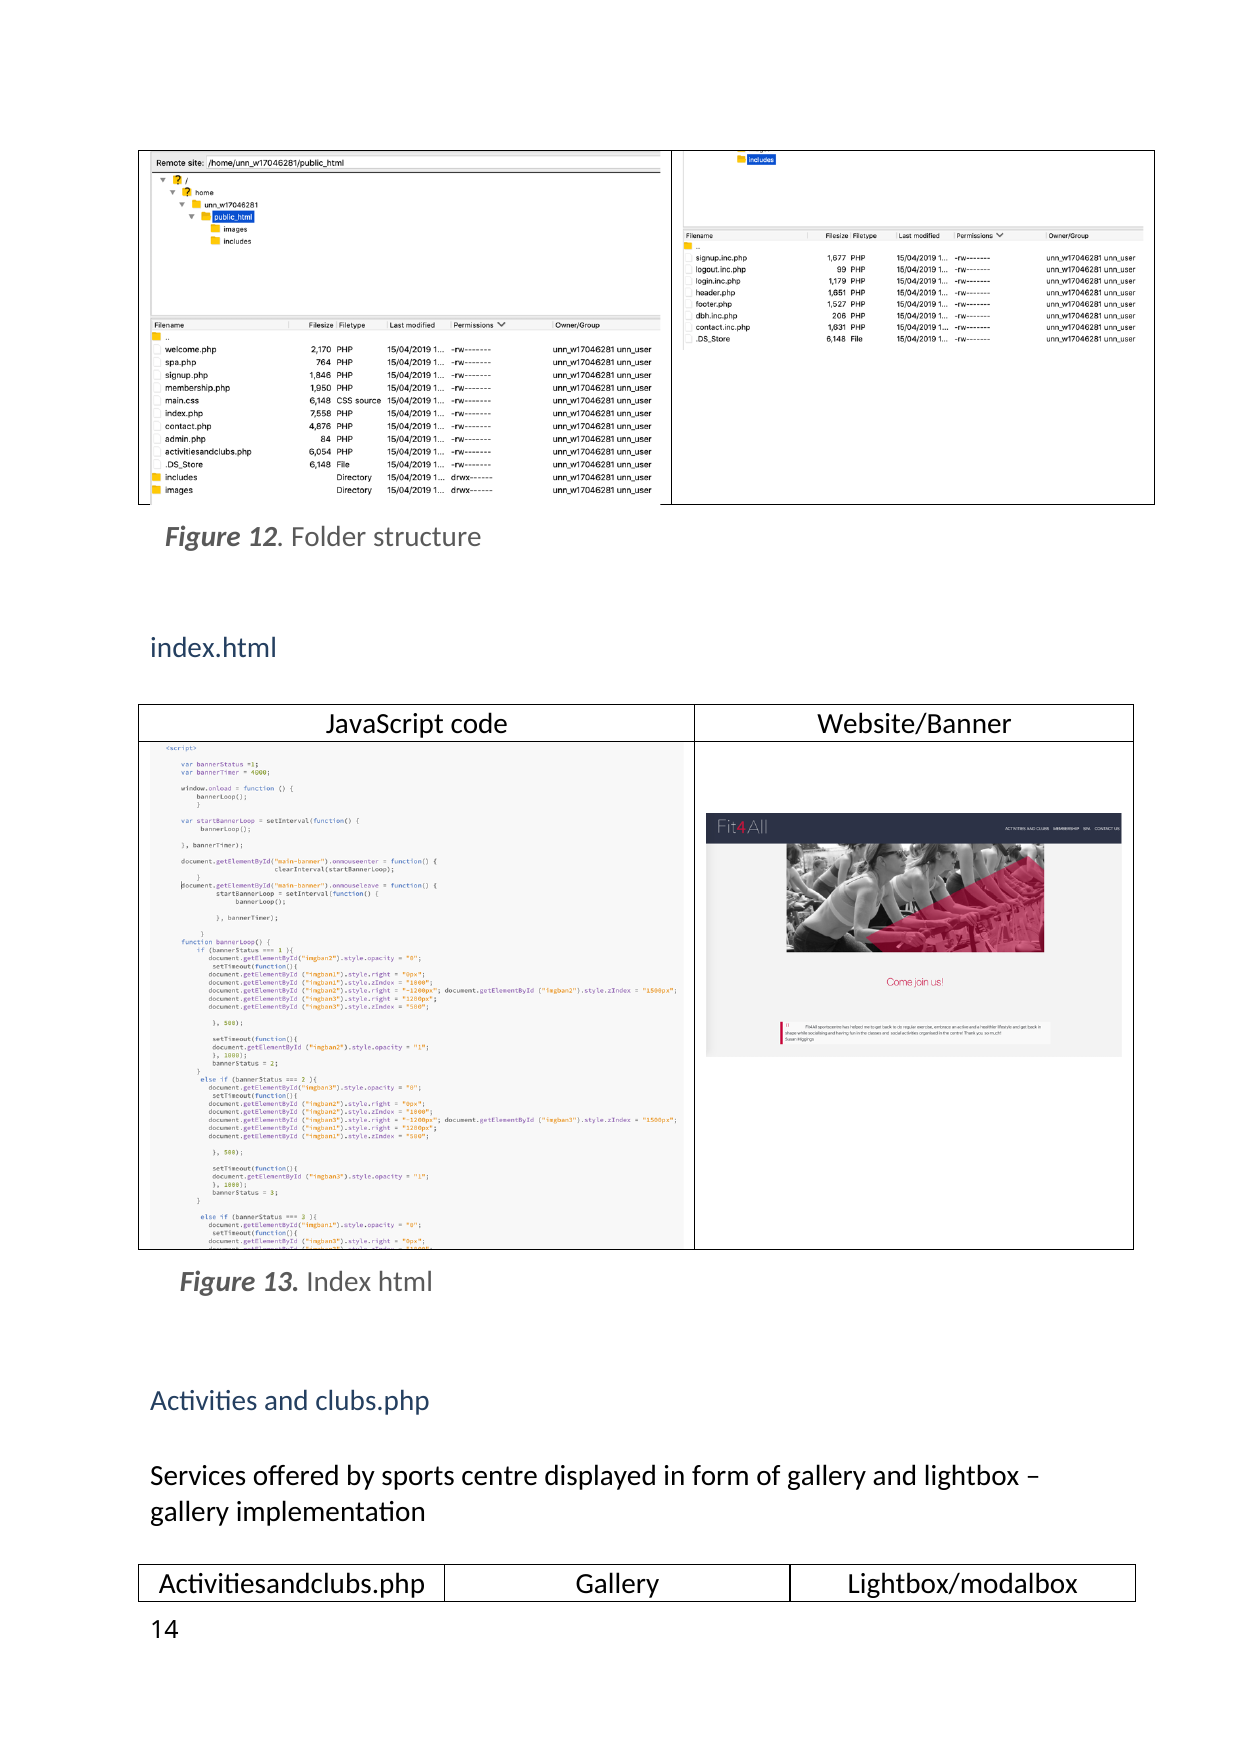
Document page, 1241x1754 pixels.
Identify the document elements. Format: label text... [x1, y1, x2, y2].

subtitle index.html [150, 629, 1090, 664]
table_cell [661, 151, 671, 504]
picture [682, 151, 1144, 350]
subtitle Activities and clubs.php [150, 1382, 1090, 1418]
table_cell [695, 742, 1133, 1249]
table_header Activitiesandclubs.php [139, 1565, 444, 1601]
table_header Website/Banner [695, 705, 1133, 741]
picture [706, 813, 1122, 1057]
table_header Lightbox/modalbox [791, 1565, 1135, 1601]
table_cell [672, 151, 1154, 504]
picture [150, 742, 684, 1249]
subtitle Services offered by sports centre displayed in form of gallery and lightbox – gallery implementation [150, 1457, 1090, 1529]
table_cell [139, 151, 150, 504]
table_cell [139, 742, 150, 1249]
table_header JavaScript code [139, 705, 694, 741]
table_cell [684, 742, 694, 1249]
table_header Gallery [445, 1565, 789, 1601]
picture [150, 151, 661, 505]
